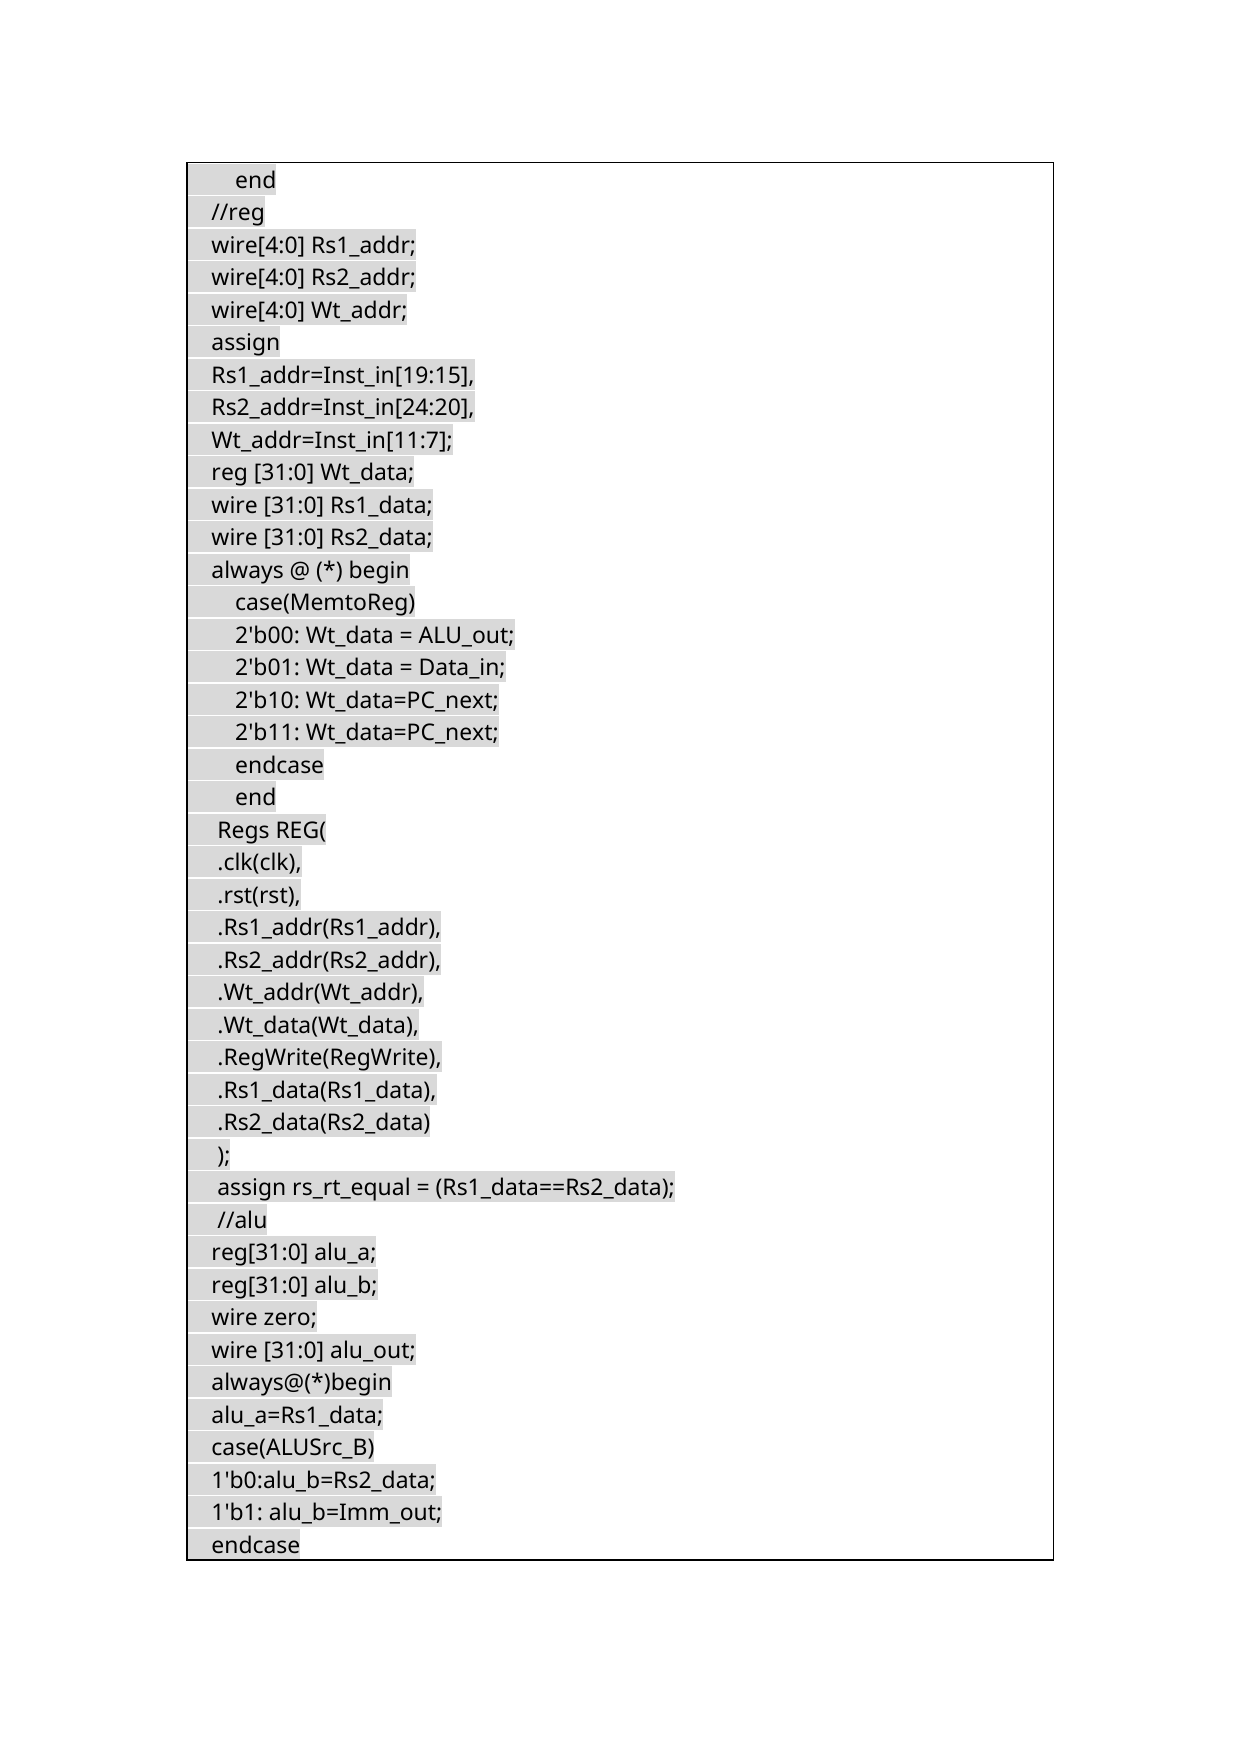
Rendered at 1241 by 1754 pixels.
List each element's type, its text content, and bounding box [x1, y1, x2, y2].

text always @ (*) begin [188, 553, 1053, 586]
text always@(*)begin [188, 1366, 1053, 1398]
text end [188, 163, 1053, 196]
text reg [31:0] Wt_data; [188, 456, 1053, 488]
text assign rs_rt_equal = (Rs1_data==Rs2_data); [188, 1171, 1053, 1203]
text 1'b1: alu_b=Imm_out; [188, 1496, 1053, 1528]
text case(MemtoReg) [188, 586, 1053, 618]
text wire[4:0] Wt_addr; [188, 293, 1053, 326]
text .clk(clk), [188, 846, 1053, 878]
text .Rs1_addr(Rs1_addr), [188, 911, 1053, 943]
text Rs1_addr=Inst_in[19:15], [188, 358, 1053, 391]
text wire[4:0] Rs2_addr; [188, 261, 1053, 293]
text .rst(rst), [188, 878, 1053, 911]
text wire[4:0] Rs1_addr; [188, 228, 1053, 261]
text 1'b0:alu_b=Rs2_data; [188, 1463, 1053, 1496]
text reg[31:0] alu_b; [188, 1268, 1053, 1301]
text alu_a=Rs1_data; [188, 1398, 1053, 1431]
text //alu [188, 1203, 1053, 1236]
text .Rs2_addr(Rs2_addr), [188, 943, 1053, 976]
text case(ALUSrc_B) [188, 1431, 1053, 1463]
text //reg [188, 196, 1053, 228]
text wire [31:0] Rs2_data; [188, 521, 1053, 553]
text 2'b11: Wt_data=PC_next; [188, 716, 1053, 748]
text .Rs2_data(Rs2_data) [188, 1106, 1053, 1138]
text assign [188, 326, 1053, 358]
text 2'b00: Wt_data = ALU_out; [188, 618, 1053, 651]
text .RegWrite(RegWrite), [188, 1041, 1053, 1073]
text ); [188, 1138, 1053, 1171]
text endcase [188, 1528, 1053, 1559]
text 2'b10: Wt_data=PC_next; [188, 683, 1053, 716]
text wire [31:0] Rs1_data; [188, 488, 1053, 521]
text .Rs1_data(Rs1_data), [188, 1073, 1053, 1106]
text wire [31:0] alu_out; [188, 1333, 1053, 1366]
text reg[31:0] alu_a; [188, 1236, 1053, 1268]
text Regs REG( [188, 813, 1053, 846]
text .Wt_addr(Wt_addr), [188, 976, 1053, 1008]
text Wt_addr=Inst_in[11:7]; [188, 423, 1053, 456]
text Rs2_addr=Inst_in[24:20], [188, 391, 1053, 423]
text end [188, 781, 1053, 813]
text wire zero; [188, 1301, 1053, 1333]
text 2'b01: Wt_data = Data_in; [188, 651, 1053, 683]
text endcase [188, 748, 1053, 781]
text .Wt_data(Wt_data), [188, 1008, 1053, 1041]
